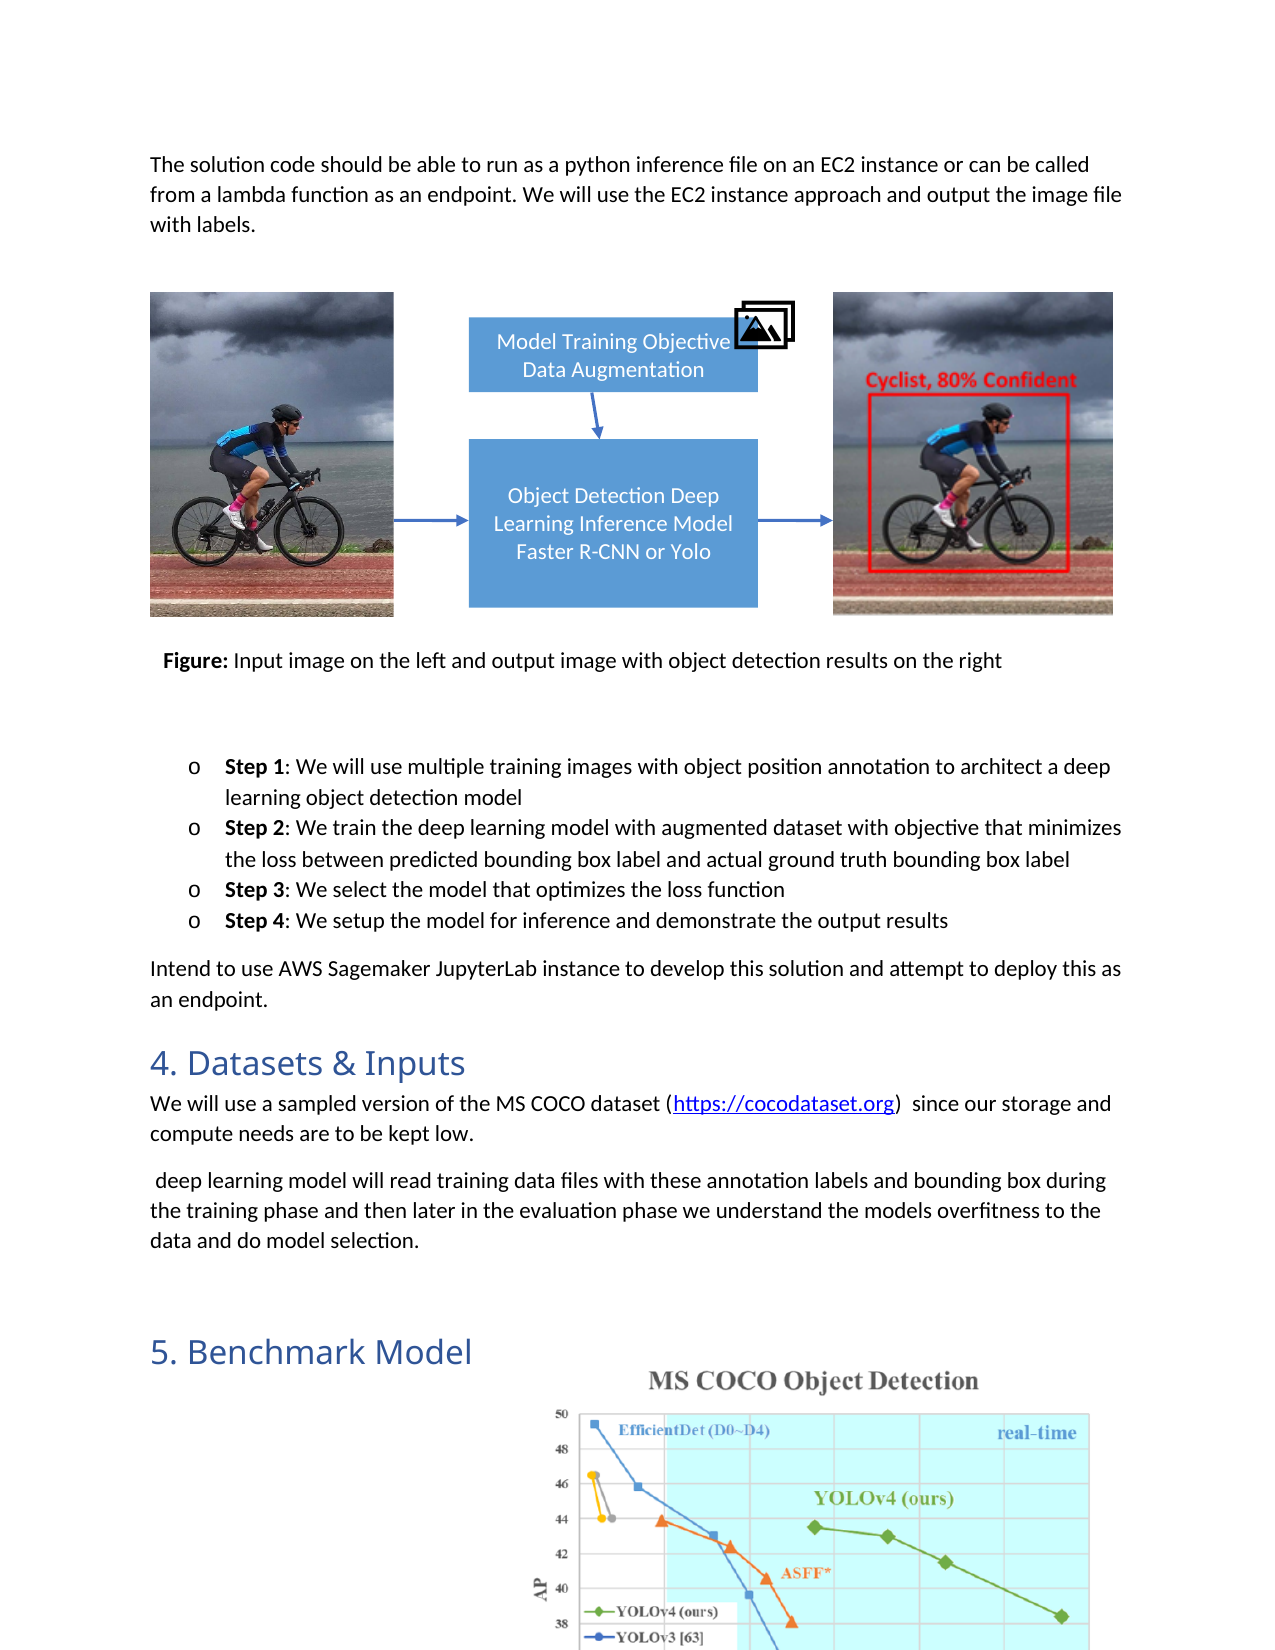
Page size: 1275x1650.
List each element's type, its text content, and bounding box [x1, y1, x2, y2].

picture [150, 292, 394, 617]
picture [733, 292, 797, 356]
text deep learning model will read training data files with these annotation labels and bounding box during the training phase and then later in the evaluation phase we understand the models overfitness to the data and do model selection. [150, 1166, 1125, 1254]
list Step 2: We train the deep learning model with augmented dataset with objective that minimizes the loss between predicted bounding box label and actual ground truth bounding box label [187, 813, 1125, 873]
picture [513, 1353, 1111, 1650]
list Step 1: We will use multiple training images with object position annotation to architect a deep learning object detection model [187, 752, 1125, 811]
picture [833, 292, 1113, 617]
text We will use a sampled version of the MS COCO dataset (https://cocodataset.org) since our storage and compute needs are to be kept low. [150, 1089, 1125, 1147]
list Step 3: We select the model that optimizes the loss function [187, 875, 1125, 904]
list Step 4: We setup the model for inference and demonstrate the output results [187, 906, 1125, 936]
text The solution code should be able to run as a python inference file on an EC2 instance or can be called from a lambda function as an endpoint. We will use the EC2 instance approach and output the image file with labels. [150, 150, 1125, 238]
subtitle 5. Benchmark Model [150, 1328, 1125, 1374]
subtitle 4. Datasets & Inputs [150, 1040, 1125, 1085]
text Intend to use AWS Sagemaker JupyterLab instance to develop this solution and attempt to deploy this as an endpoint. [150, 954, 1125, 1013]
